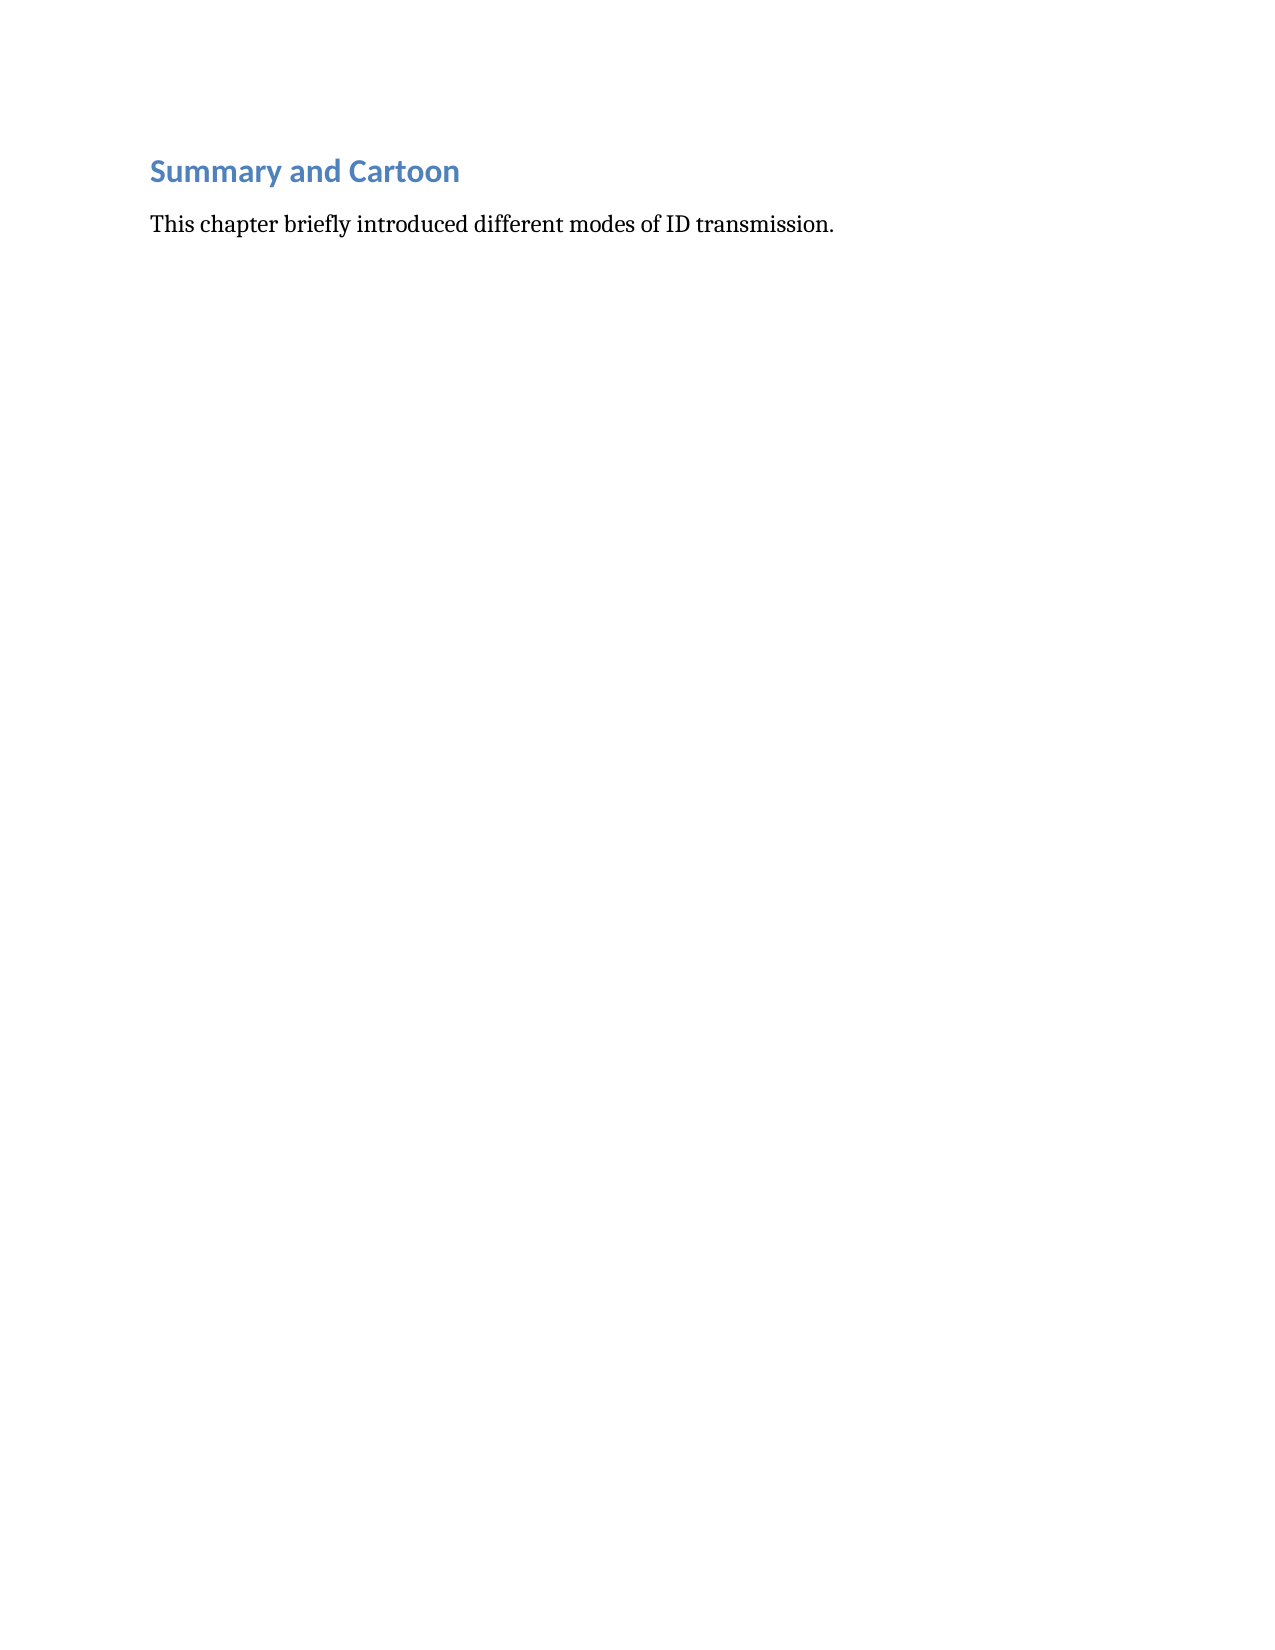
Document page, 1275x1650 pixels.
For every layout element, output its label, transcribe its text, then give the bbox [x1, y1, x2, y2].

subtitle Summary and Cartoon [150, 150, 1125, 191]
text This chapter briefly introduced different modes of ID transmission. [150, 209, 1125, 238]
